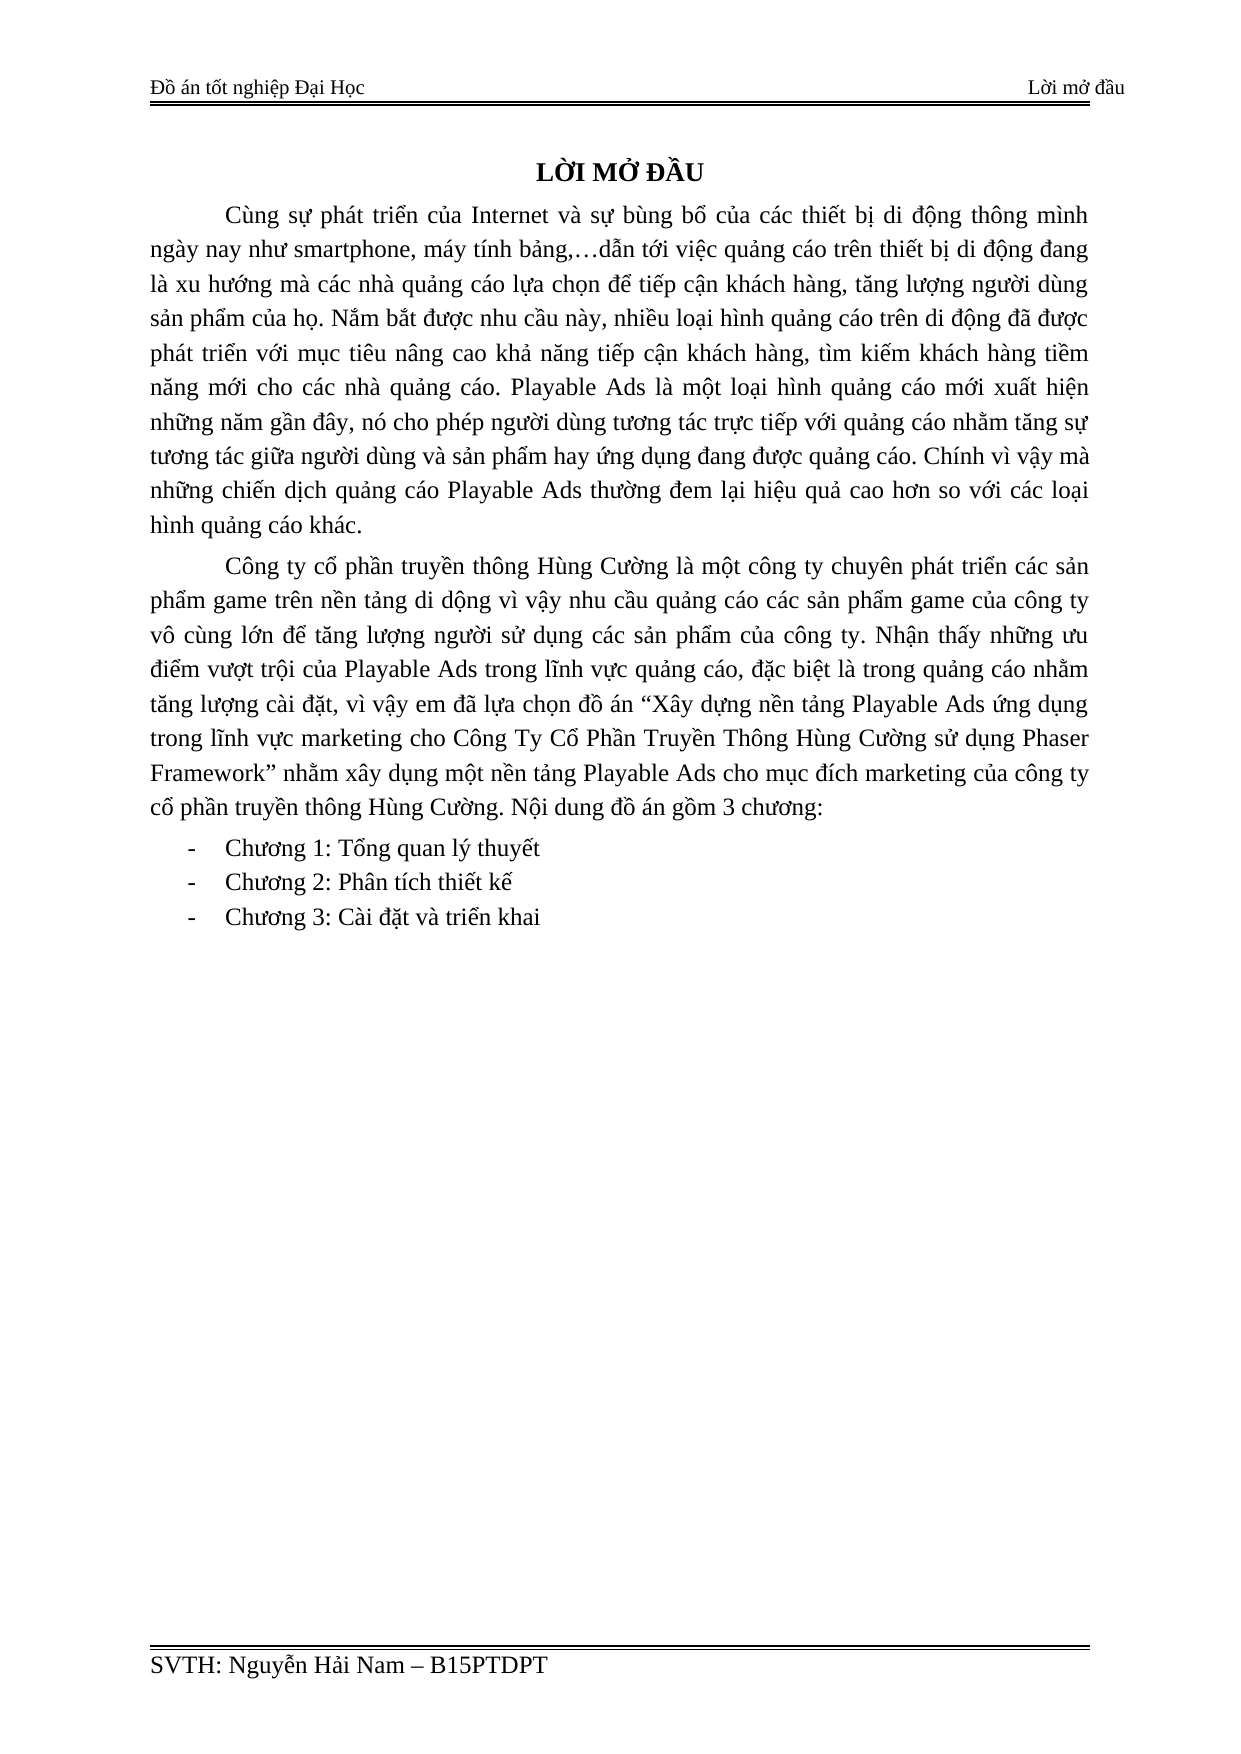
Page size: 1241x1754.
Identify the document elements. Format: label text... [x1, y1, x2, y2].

text Cùng sự phát triển của Internet và sự bùng bổ của các thiết bị di động thông mình ngày nay như smartphone, máy tính bảng,…dẫn tới việc quảng cáo trên thiết bị di động đang là xu hướng mà các nhà quảng cáo lựa chọn để tiếp cận khách hàng, tăng lượng người dùng sản phẩm của họ. Nắm bắt được nhu cầu này, nhiều loại hình quảng cáo trên di động đã được phát triển với mục tiêu nâng cao khả năng tiếp cận khách hàng, tìm kiếm khách hàng tiềm năng mới cho các nhà quảng cáo. Playable Ads là một loại hình quảng cáo mới xuất hiện những năm gần đây, nó cho phép người dùng tương tác trực tiếp với quảng cáo nhằm tăng sự tương tác giữa người dùng và sản phẩm hay ứng dụng đang được quảng cáo. Chính vì vậy mà những chiến dịch quảng cáo Playable Ads thường đem lại hiệu quả cao hơn so với các loại hình quảng cáo khác. [150, 200, 1090, 539]
text Công ty cổ phần truyền thông Hùng Cường là một công ty chuyên phát triển các sản phẩm game trên nền tảng di dộng vì vậy nhu cầu quảng cáo các sản phẩm game của công ty vô cùng lớn để tăng lượng người sử dụng các sản phẩm của công ty. Nhận thấy những ưu điểm vượt trội của Playable Ads trong lĩnh vực quảng cáo, đặc biệt là trong quảng cáo nhằm tăng lượng cài đặt, vì vậy em đã lựa chọn đồ án “Xây dựng nền tảng Playable Ads ứng dụng trong lĩnh vực marketing cho Công Ty Cổ Phần Truyền Thông Hùng Cường sử dụng Phaser Framework” nhằm xây dụng một nền tảng Playable Ads cho mục đích marketing của công ty cổ phần truyền thông Hùng Cường. Nội dung đồ án gồm 3 chương: [150, 551, 1090, 821]
list Chương 3: Cài đặt và triển khai [187, 902, 1090, 931]
subtitle LỜI MỞ ĐẦU [150, 156, 1090, 187]
list Chương 1: Tổng quan lý thuyết [187, 833, 1090, 862]
list Chương 2: Phân tích thiết kế [187, 867, 1090, 896]
